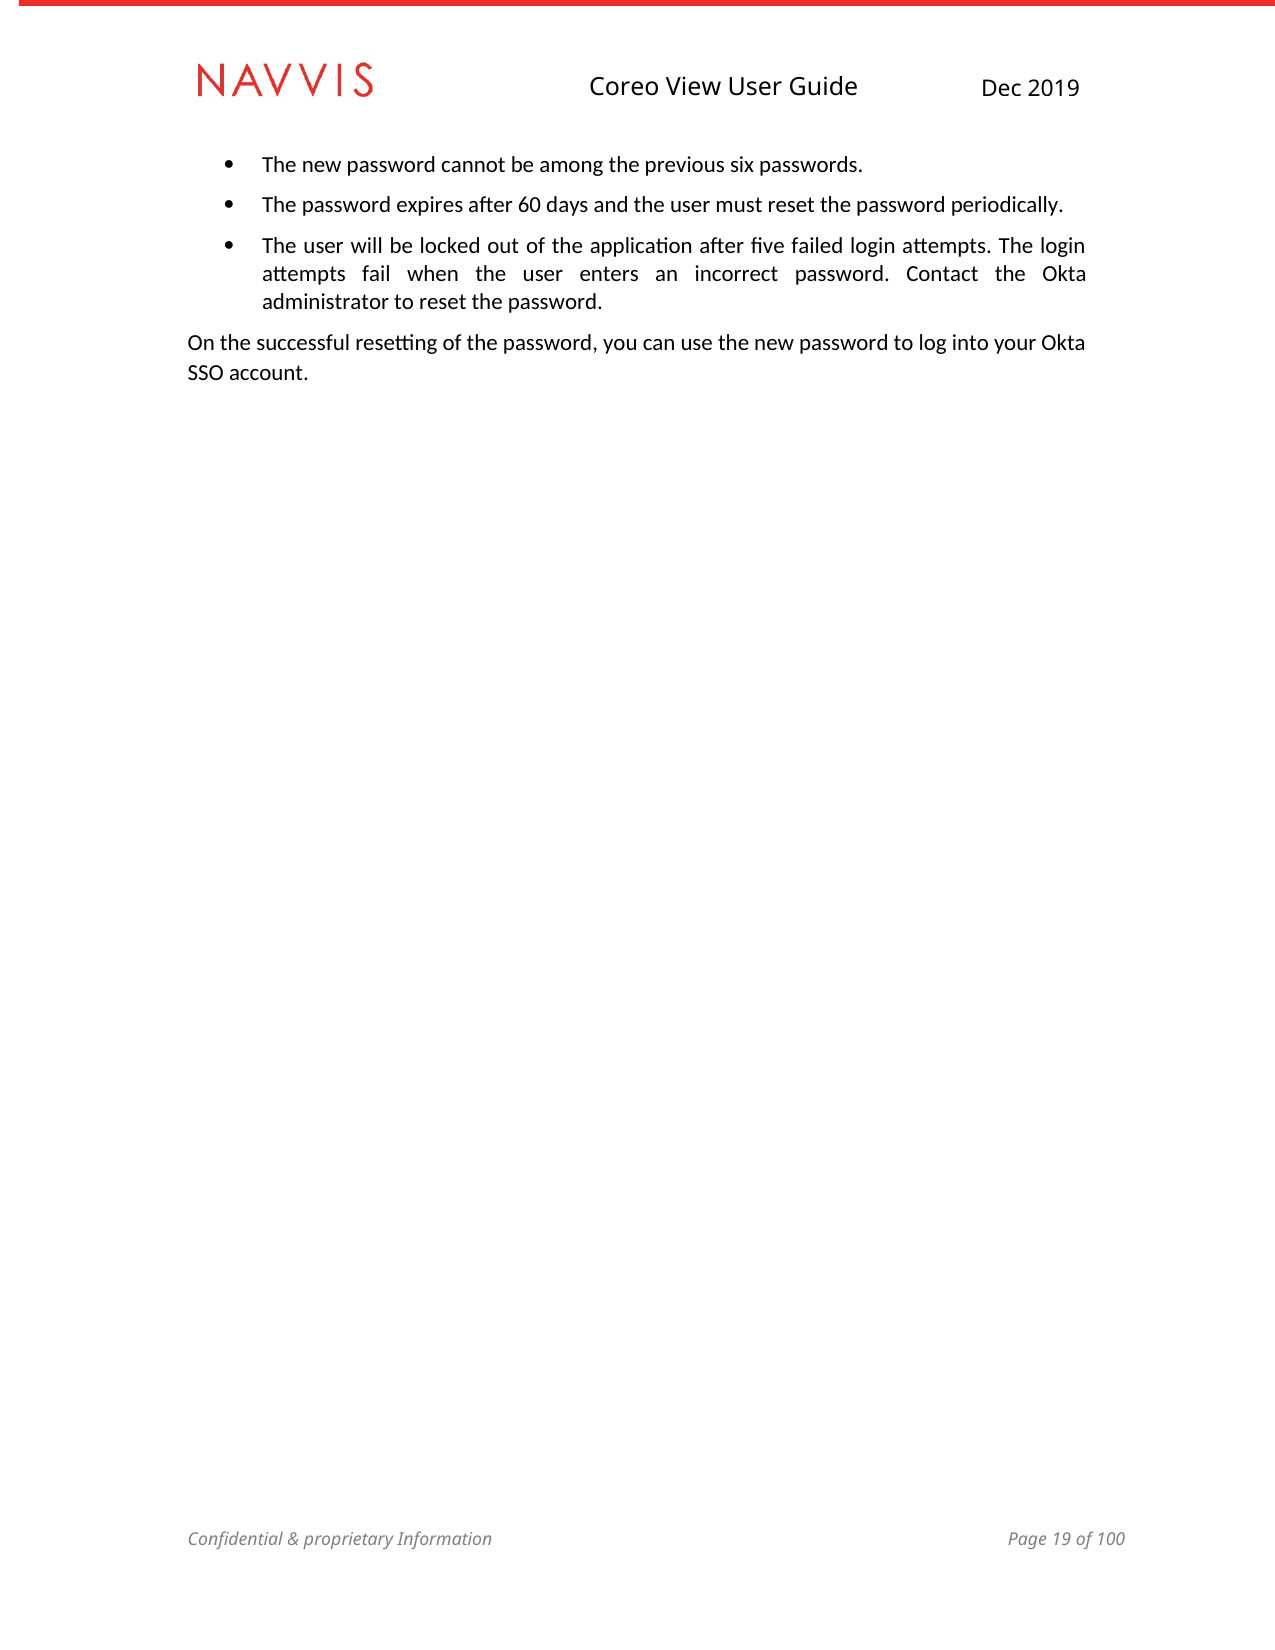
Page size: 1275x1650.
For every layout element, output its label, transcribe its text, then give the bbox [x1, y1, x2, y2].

list The user will be locked out of the application after five failed login attempts. The login attempts fail when the user enters an incorrect password. Contact the Okta administrator to reset the password. [225, 231, 1087, 315]
text On the successful resetting of the password, you can use the new password to log into your Okta SSO account. [187, 328, 1087, 386]
picture [187, 55, 383, 104]
list The new password cannot be among the previous six passwords. [225, 150, 1087, 178]
list The password expires after 60 days and the user must reset the password periodically. [225, 191, 1087, 218]
